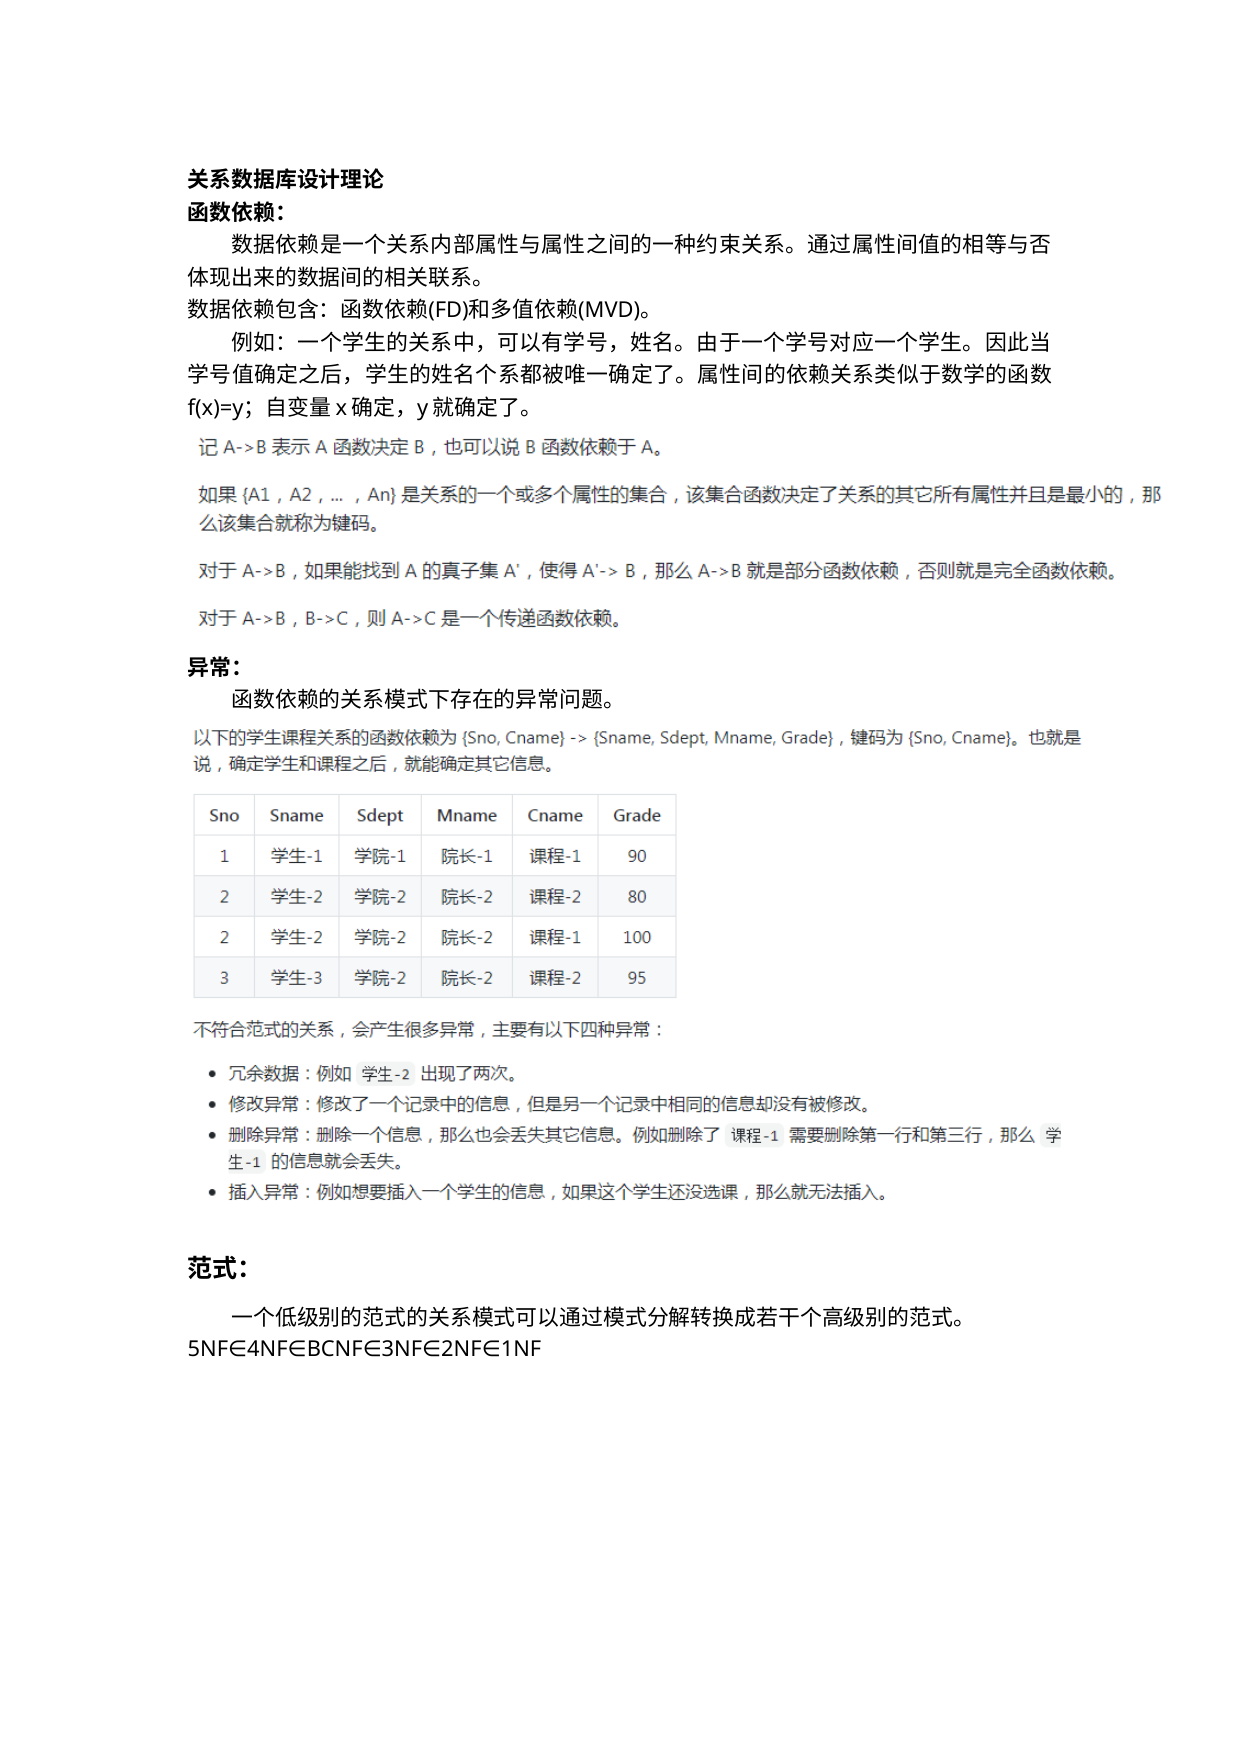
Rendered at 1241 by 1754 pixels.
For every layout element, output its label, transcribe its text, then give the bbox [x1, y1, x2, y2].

picture [187, 426, 1190, 645]
text 例如：一个学生的关系中，可以有学号，姓名。由于一个学号对应一个学生。因此当学号值确定之后，学生的姓名个系都被唯一确定了。属性间的依赖关系类似于数学的函数f(x)=y；自变量x确定，y就确定了。 [187, 324, 1053, 422]
text 函数依赖的关系模式下存在的异常问题。 [187, 682, 1053, 714]
text 5NF∈4NF∈BCNF∈3NF∈2NF∈1NF [187, 1332, 1053, 1364]
text 一个低级别的范式的关系模式可以通过模式分解转换成若干个高级别的范式。 [187, 1299, 1053, 1332]
text 关系数据库设计理论 [187, 162, 1053, 194]
text 异常： [187, 649, 1053, 682]
text 函数依赖： [187, 194, 1053, 227]
text 范式： [187, 1234, 1053, 1299]
picture [187, 727, 1097, 1222]
text 数据依赖是一个关系内部属性与属性之间的一种约束关系。通过属性间值的相等与否体现出来的数据间的相关联系。 数据依赖包含：函数依赖(FD)和多值依赖(MVD)。 [187, 227, 1053, 324]
